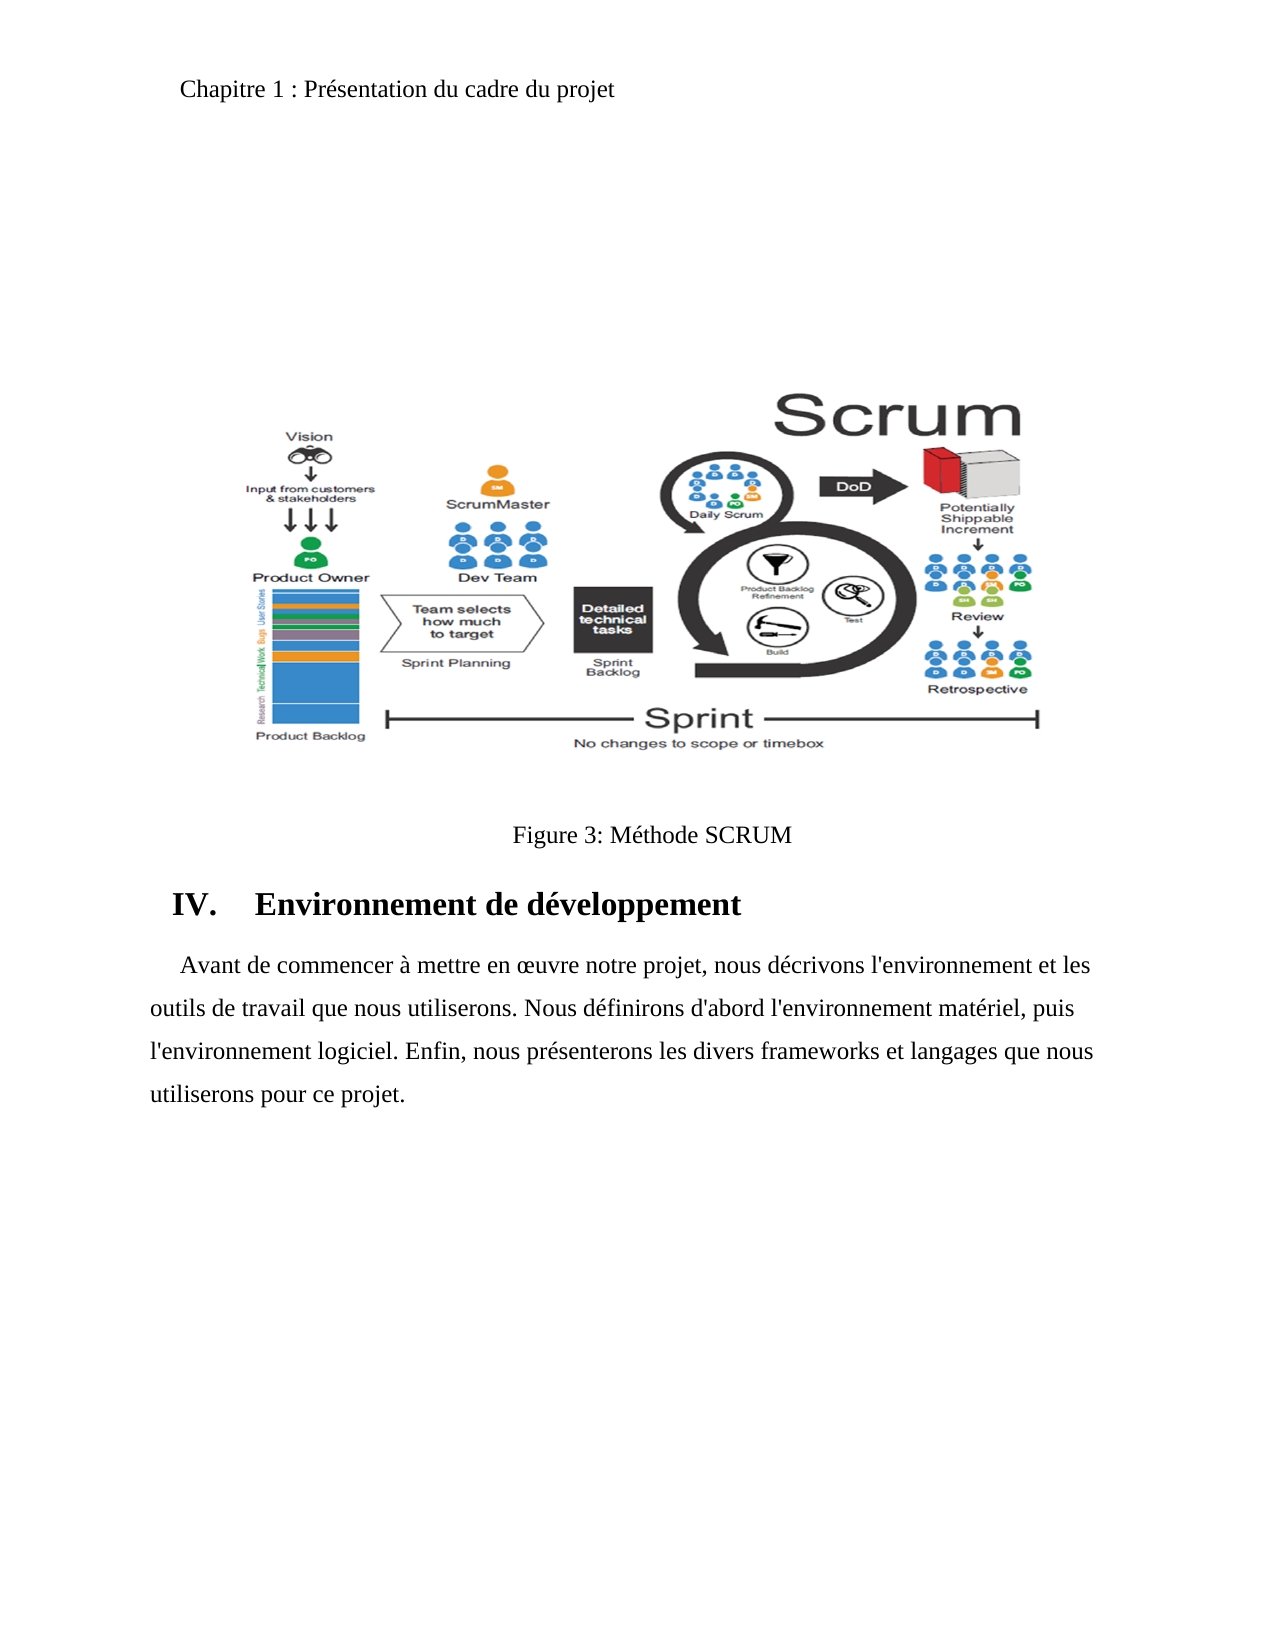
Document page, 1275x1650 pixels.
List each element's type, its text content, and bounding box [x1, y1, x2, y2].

subtitle Environnement de développement [217, 884, 1125, 922]
picture [234, 362, 1061, 774]
text Avant de commencer à mettre en œuvre notre projet, nous décrivons l'environnement et les outils de travail que nous utiliserons. Nous définirons d'abord l'environnement matériel, puis l'environnement logiciel. Enfin, nous présenterons les divers frameworks et langages que nous utiliserons pour ce projet. [150, 950, 1125, 1108]
